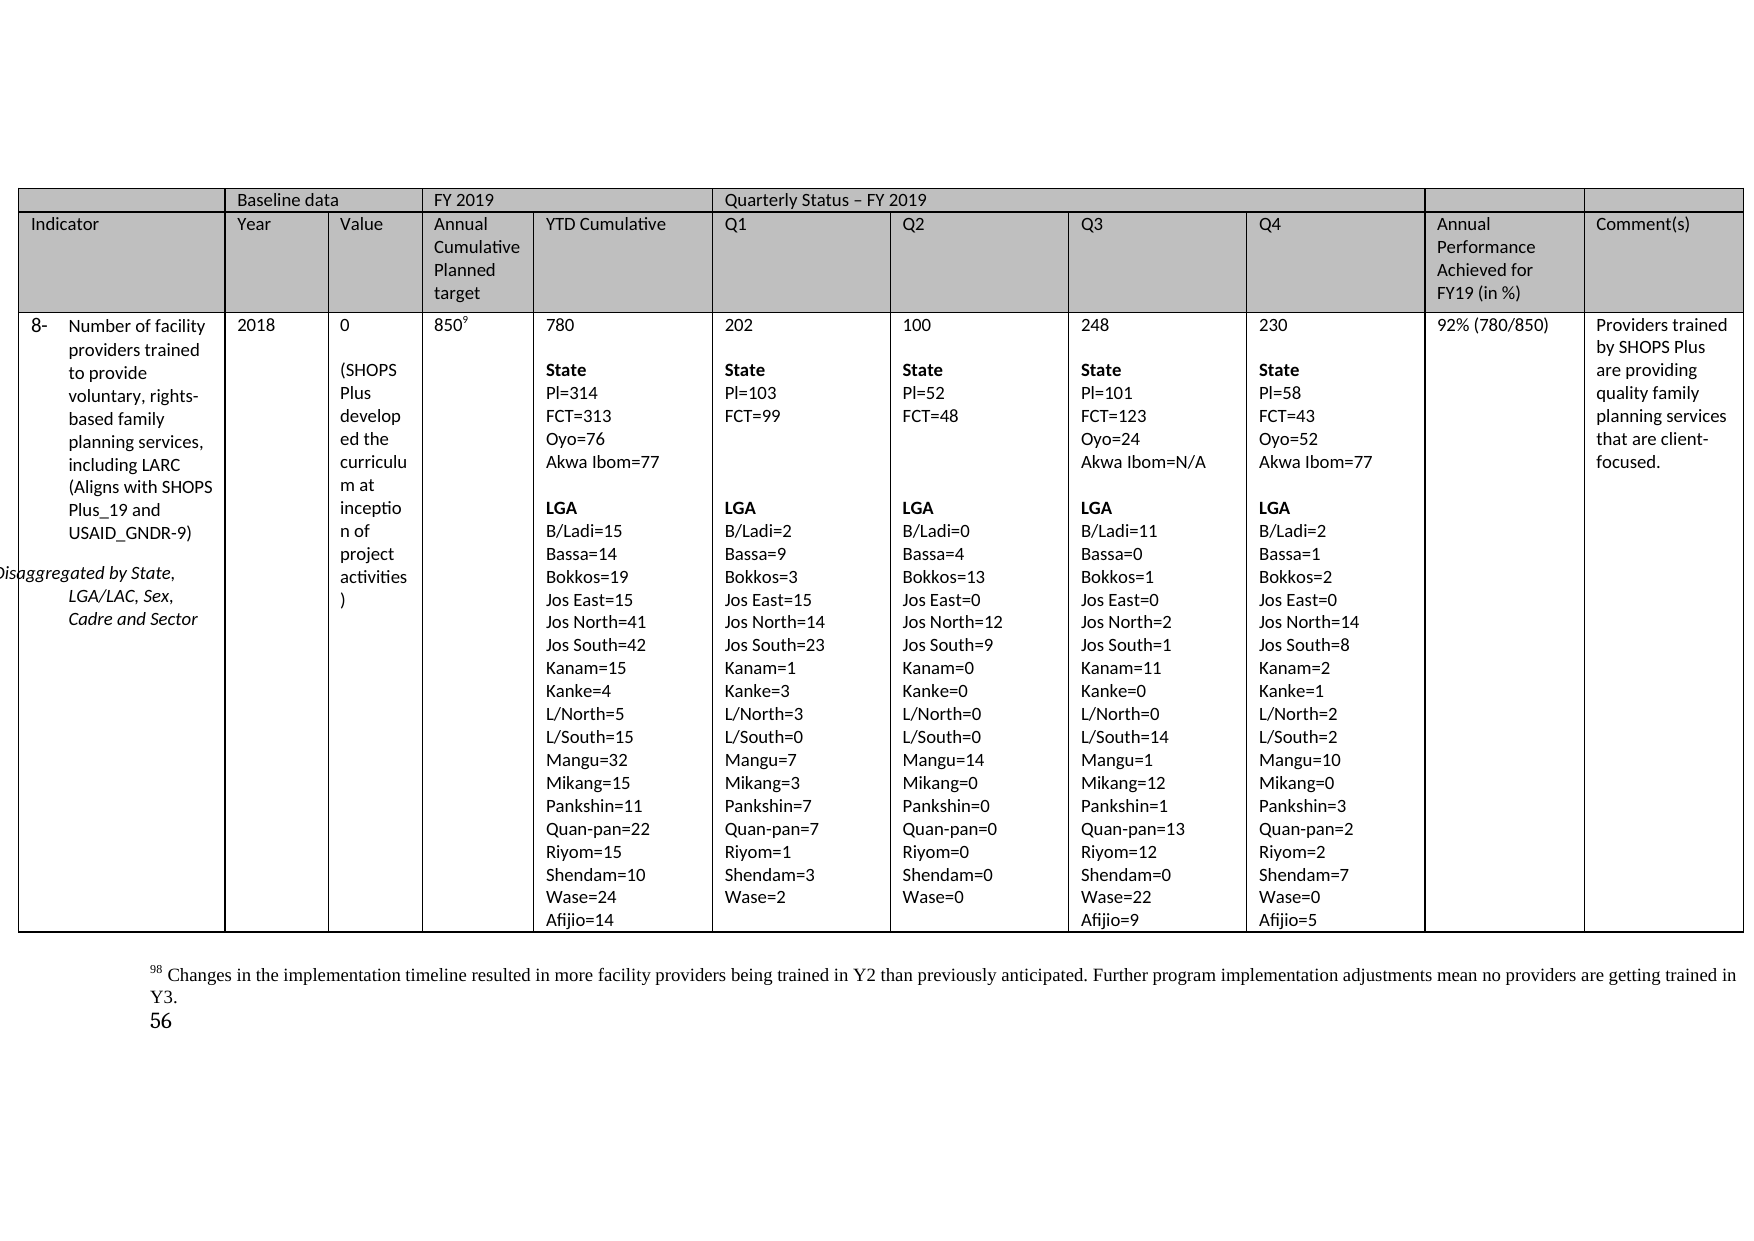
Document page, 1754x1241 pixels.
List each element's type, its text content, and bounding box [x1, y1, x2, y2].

table_cell Value [329, 213, 422, 312]
table_cell 92% (780/850) [1426, 313, 1584, 931]
table_header [19, 189, 224, 211]
table_cell Year [226, 213, 328, 312]
table_cell Indicator [19, 213, 224, 312]
table_header Baseline data [226, 189, 422, 211]
table_header FY 2019 [423, 189, 712, 211]
table_cell 0 (SHOPS Plus developed the curriculum at inception of project activities) [329, 313, 422, 931]
table_cell 850 [423, 313, 533, 931]
table_cell Q4 [1247, 213, 1424, 312]
table_cell Providers trained by SHOPS Plus are providing quality family planning services that are client-focused. [1585, 313, 1743, 931]
table_cell YTD Cumulative [534, 213, 712, 312]
table_cell Q1 [713, 213, 890, 312]
table_cell Q3 [1069, 213, 1246, 312]
table_header Quarterly Status – FY 2019 [713, 189, 1424, 211]
table_header [1585, 189, 1743, 211]
table_cell Comment(s) [1585, 213, 1743, 312]
table_cell 2018 [226, 313, 328, 931]
table_cell Annual Cumulative Planned target [423, 213, 533, 312]
table_header [1426, 189, 1584, 211]
table_cell Annual Performance Achieved for FY19 (in %) [1426, 213, 1584, 312]
table_cell Q2 [891, 213, 1068, 312]
